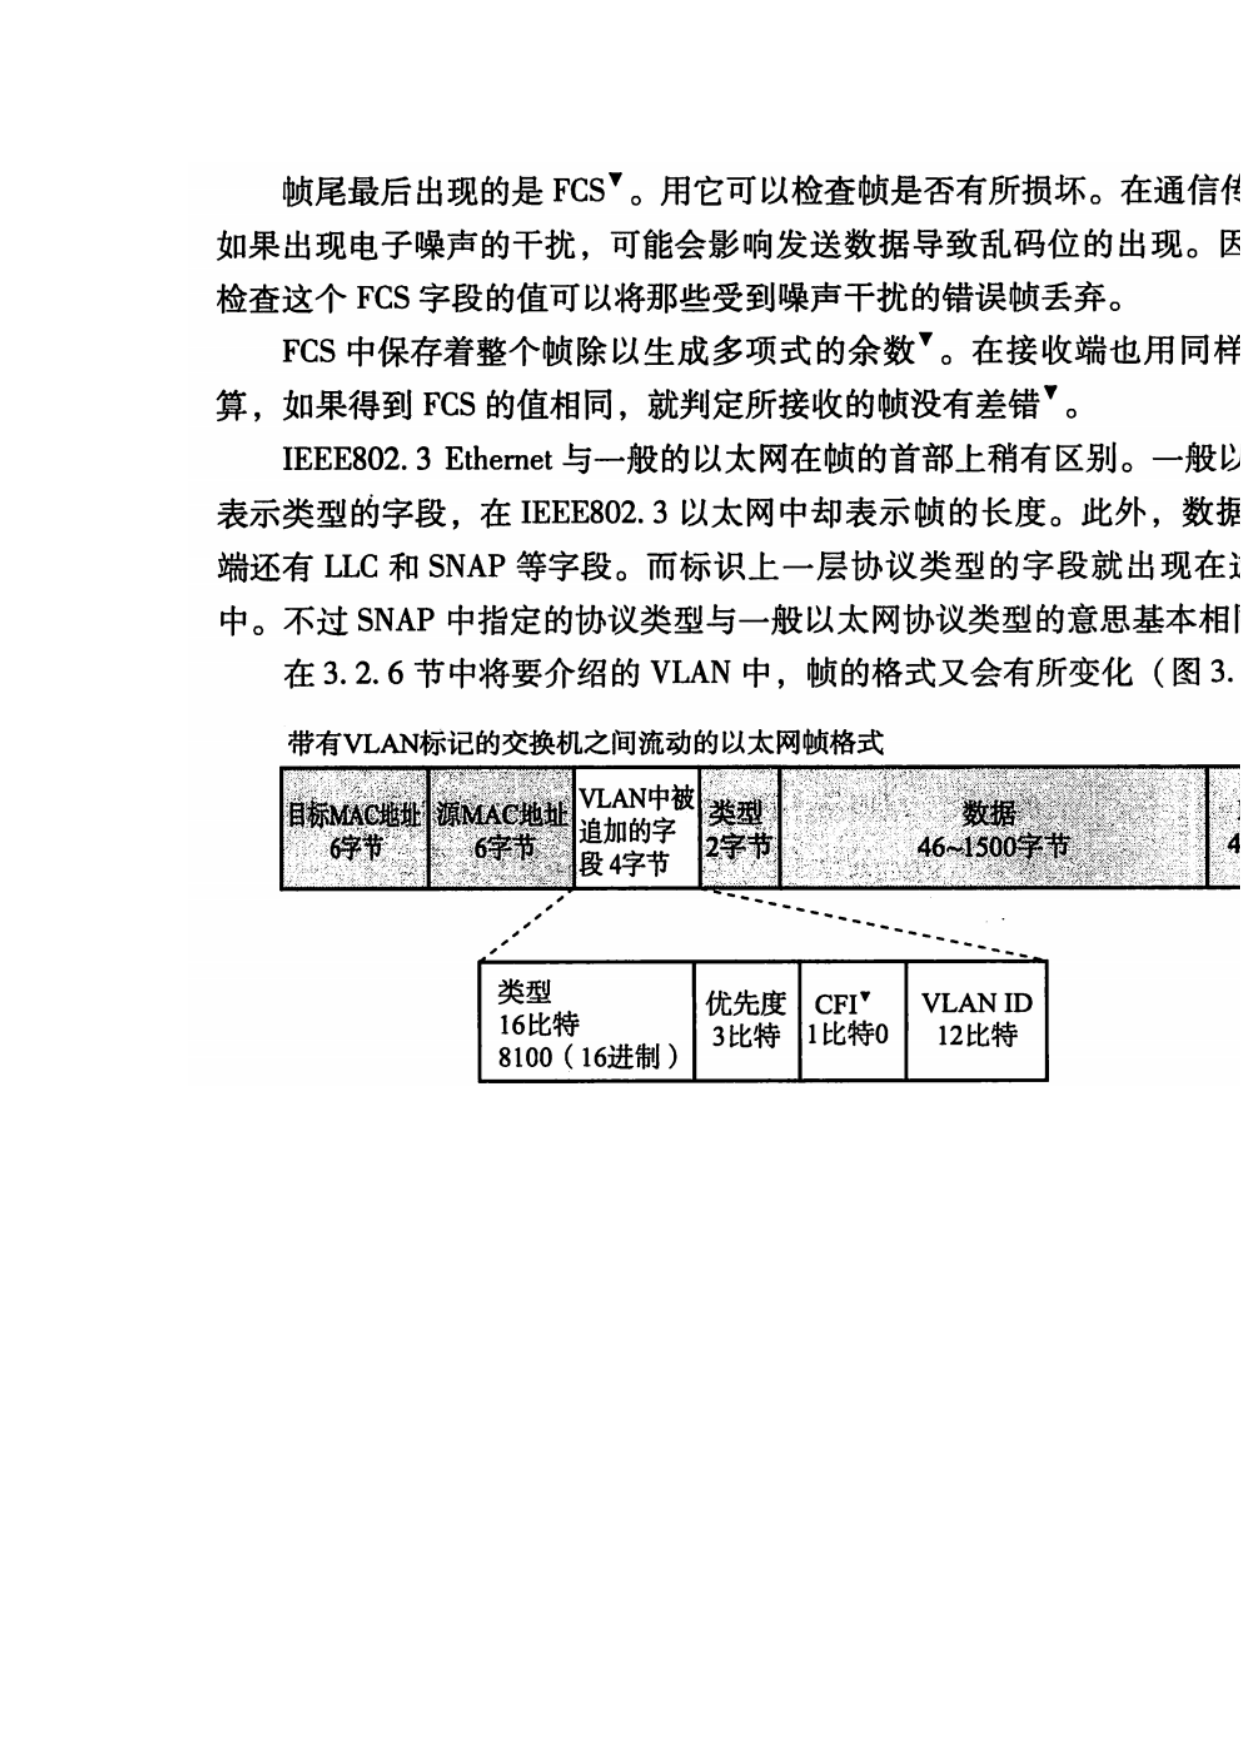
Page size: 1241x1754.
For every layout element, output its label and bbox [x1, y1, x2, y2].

picture [187, 162, 1241, 1086]
